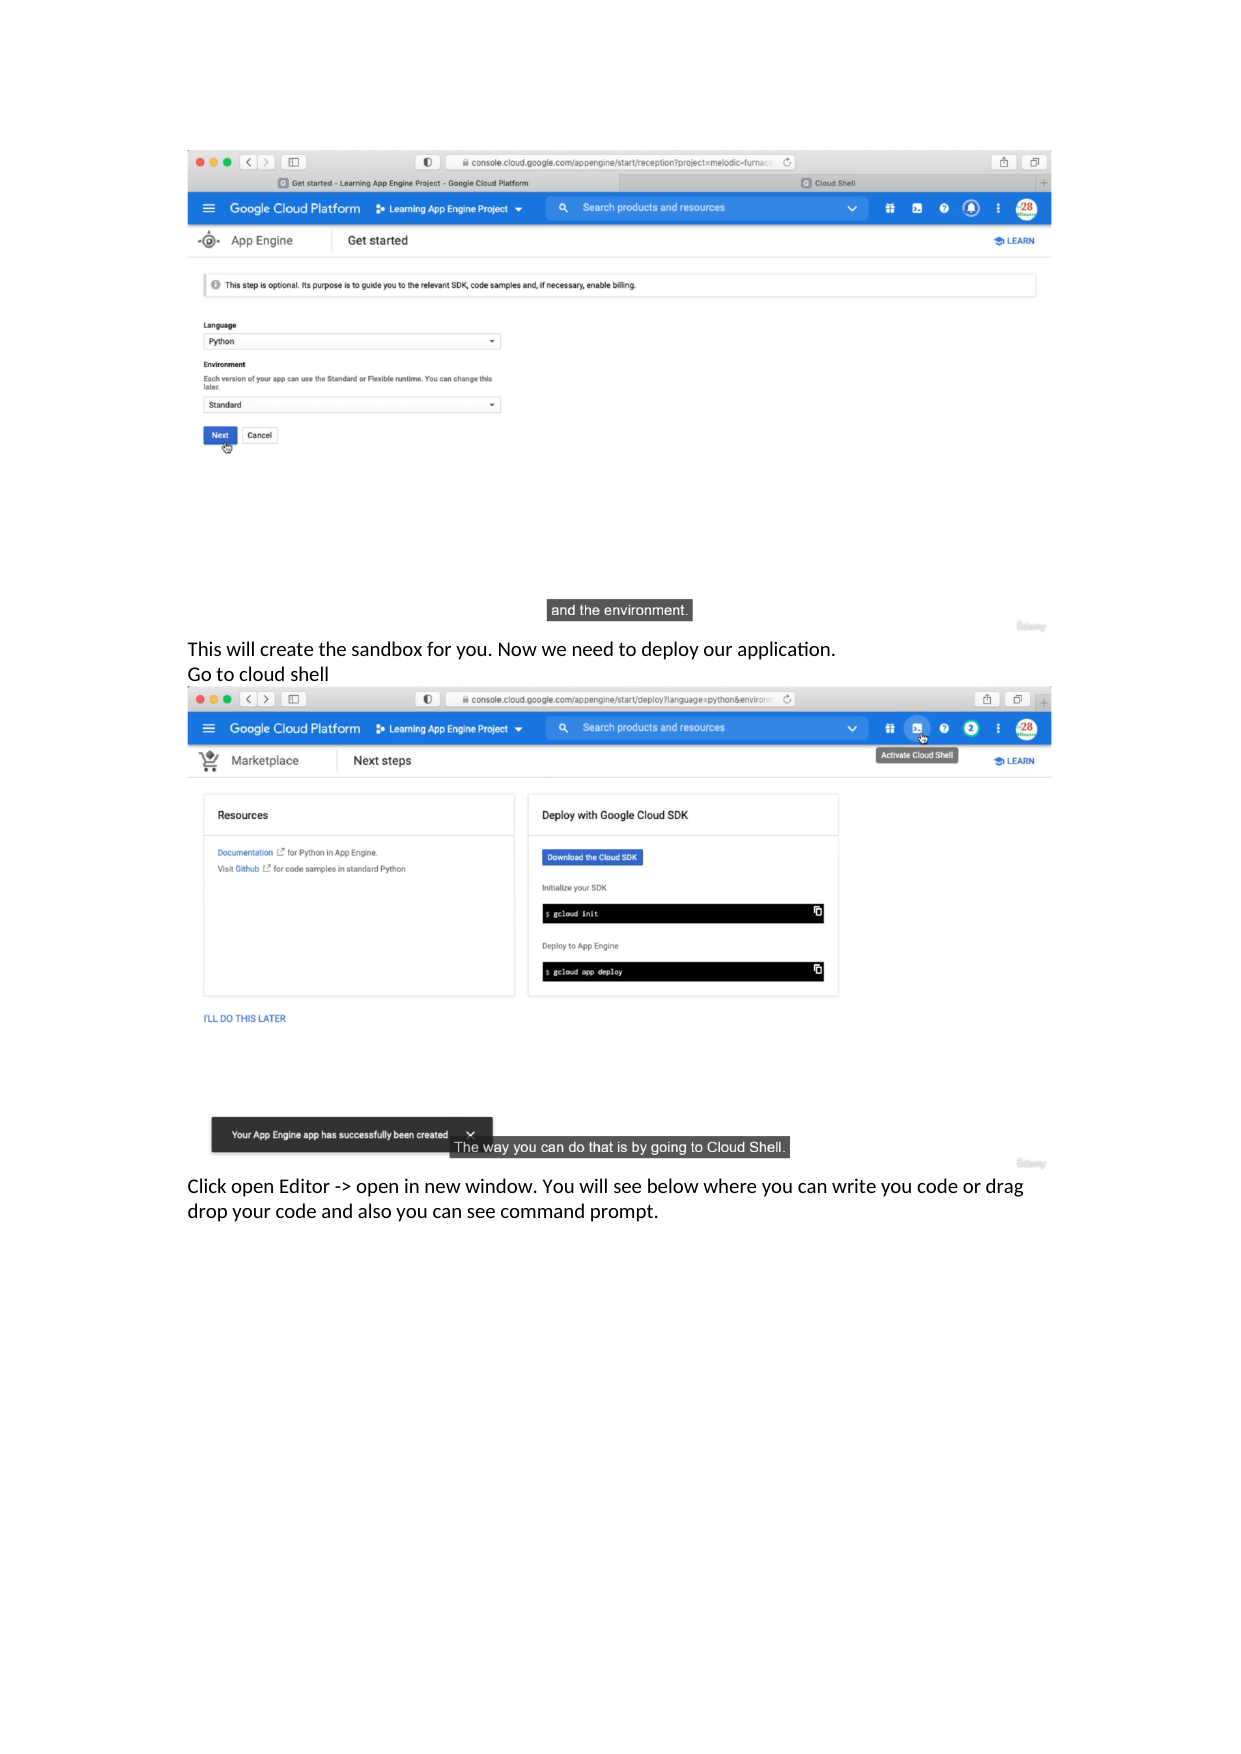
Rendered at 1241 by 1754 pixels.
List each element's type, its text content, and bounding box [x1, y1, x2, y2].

picture [187, 686, 1052, 1173]
text Go to cloud shell [187, 661, 1053, 687]
text Click open Editor -> open in new window. You will see below where you can write you code or drag drop your code and also you can see command prompt. [187, 1173, 1053, 1224]
text This will create the sandbox for you. Now we need to deploy our application. [187, 636, 1053, 661]
picture [187, 150, 1052, 636]
